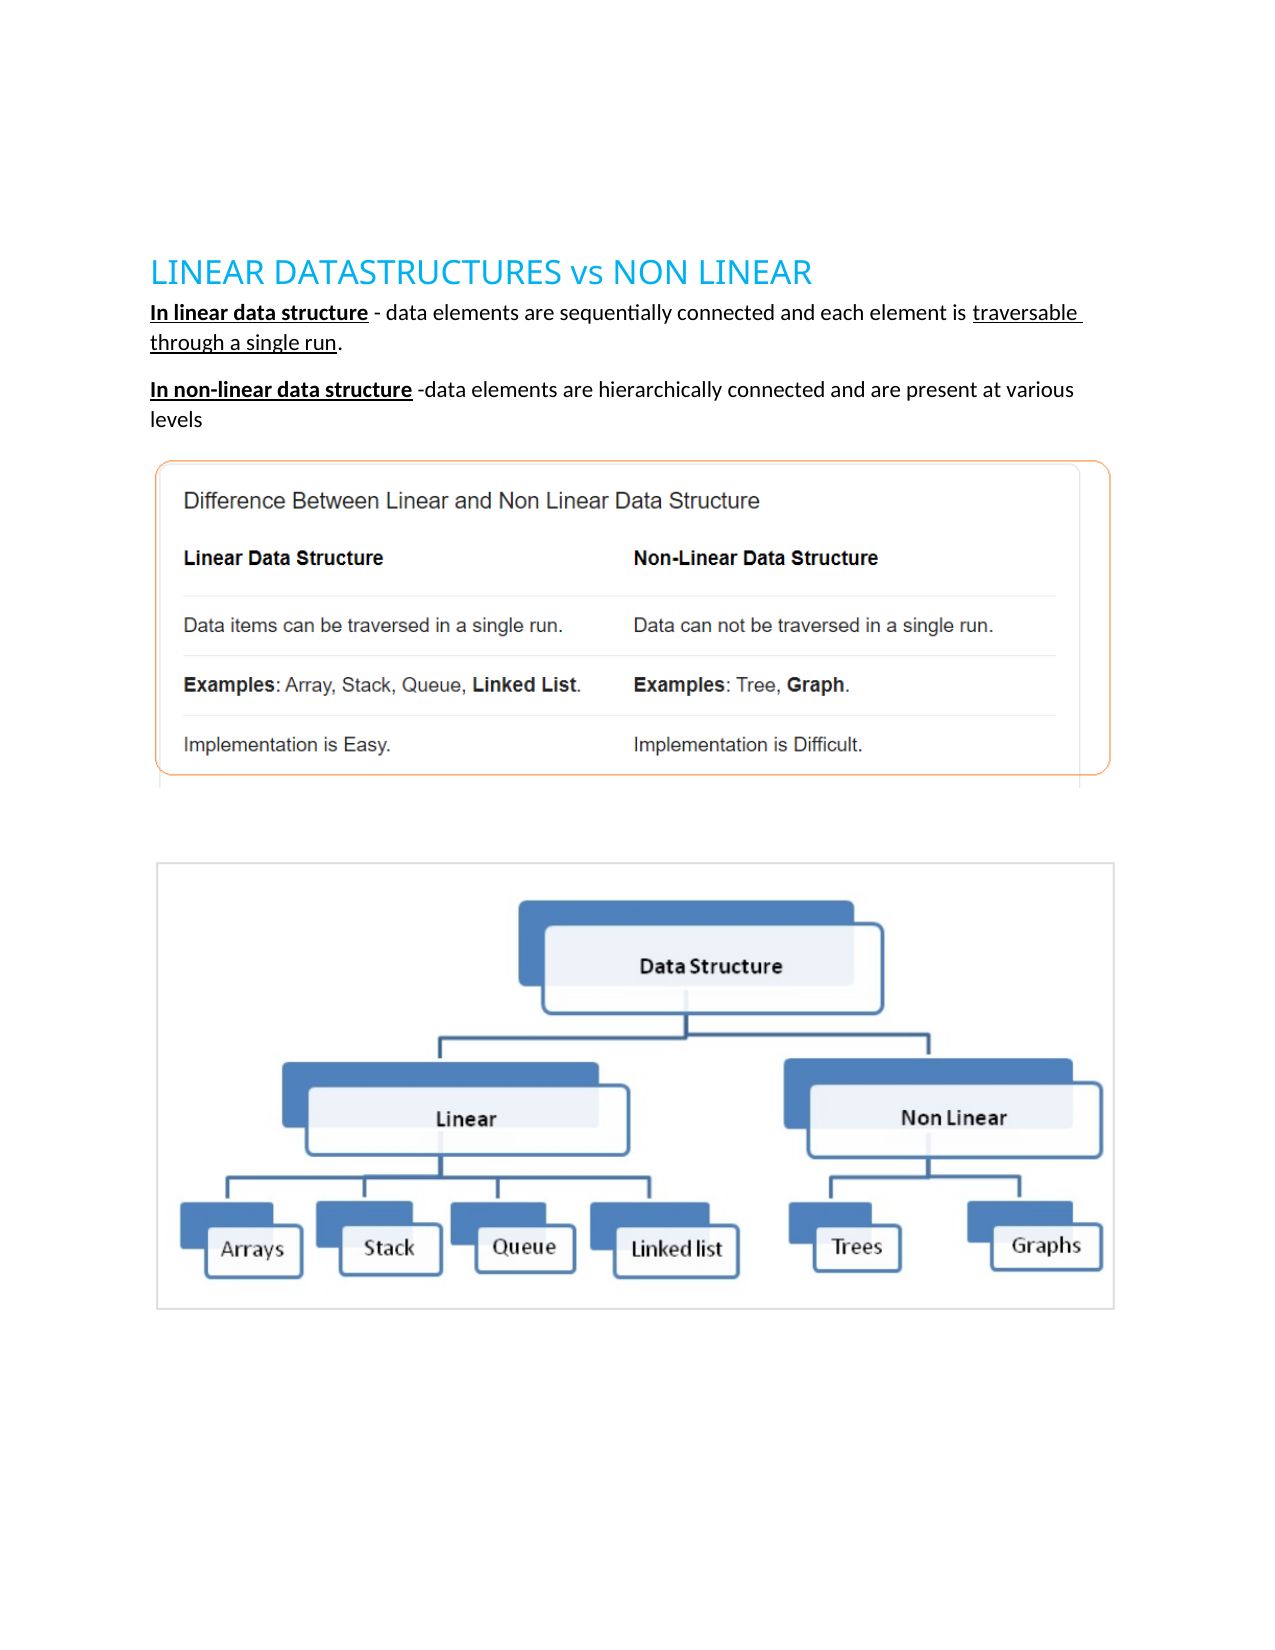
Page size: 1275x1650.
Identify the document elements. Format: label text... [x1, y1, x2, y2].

text In non-linear data structure -data elements are hierarchically connected and are present at various levels [150, 375, 1125, 433]
text In linear data structure - data elements are sequentially connected and each element is traversable through a single run. [150, 298, 1125, 356]
picture [150, 852, 1125, 1316]
picture [150, 452, 1122, 788]
subtitle LINEAR DATASTRUCTURES vs NON LINEAR [150, 249, 1125, 294]
